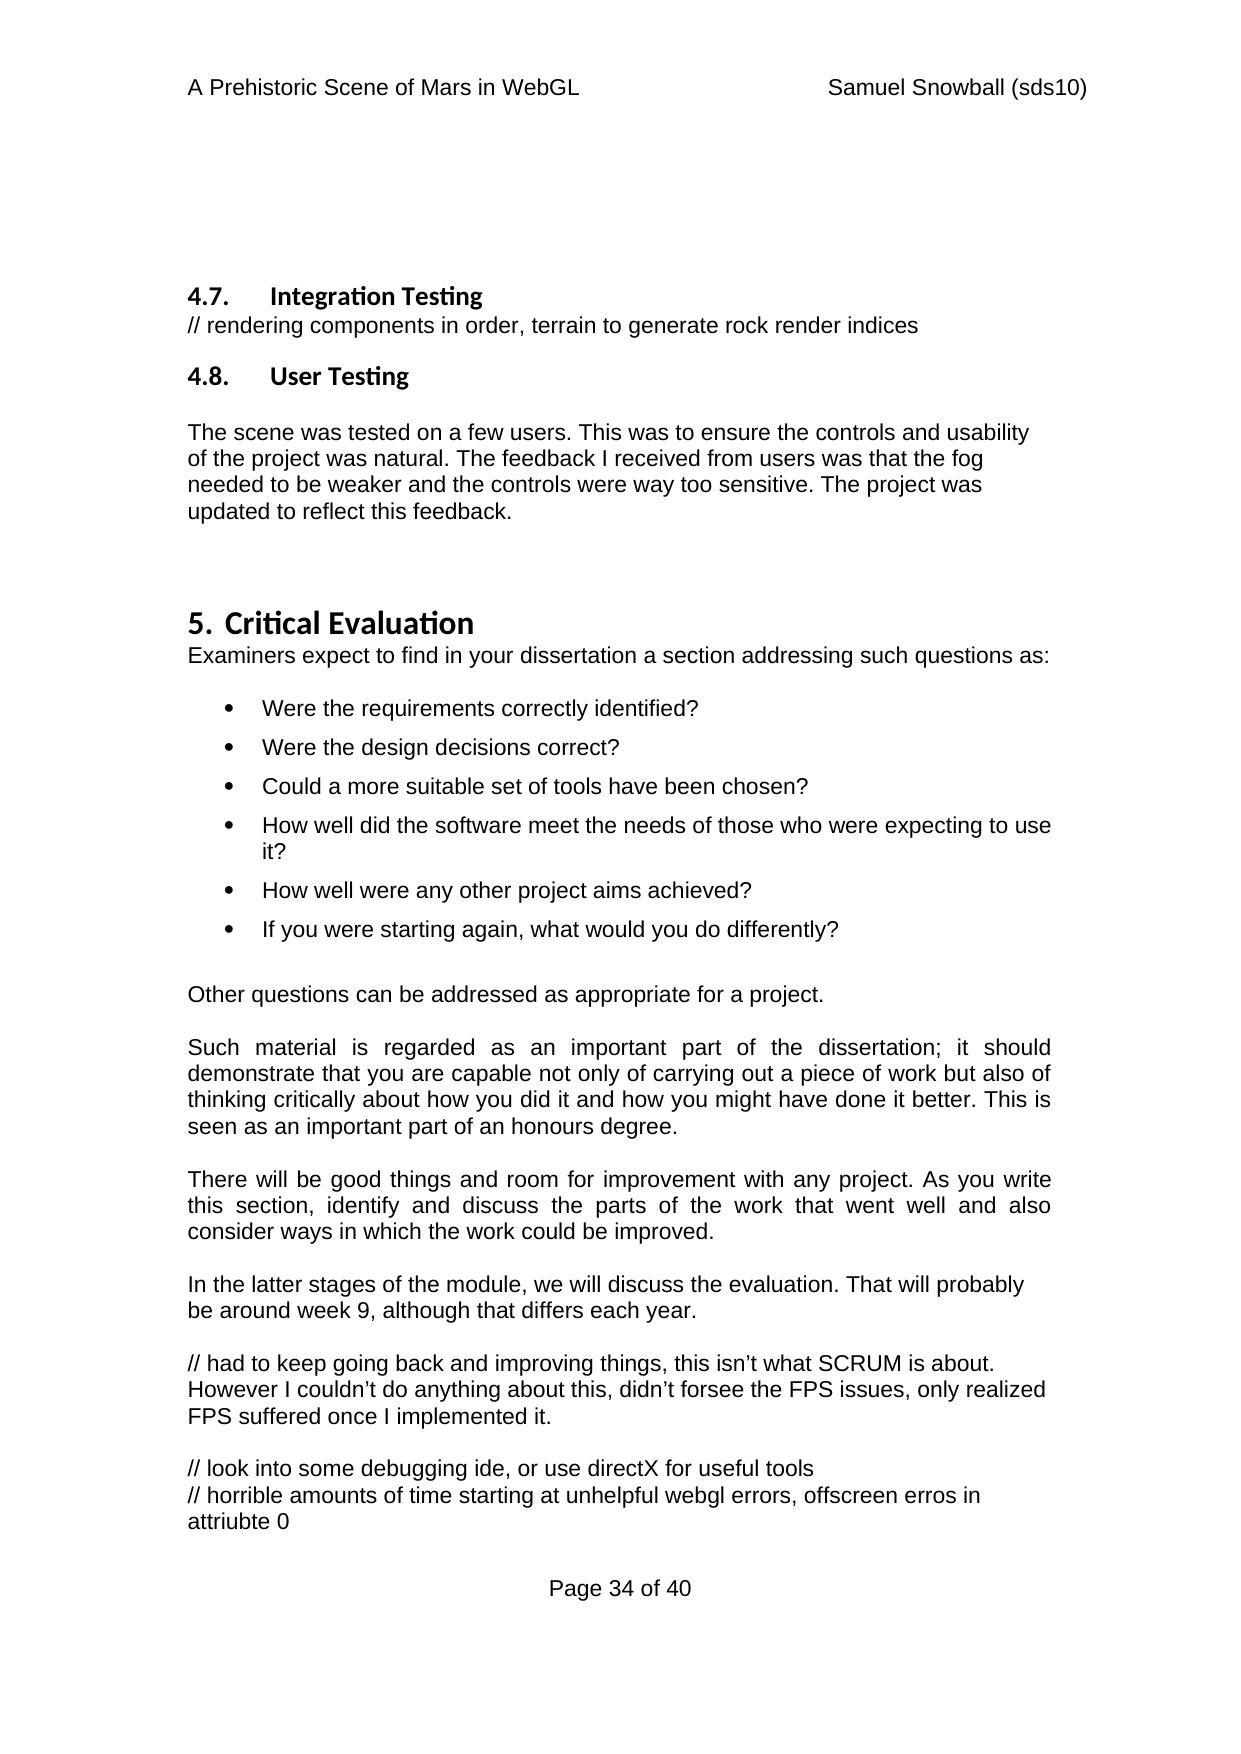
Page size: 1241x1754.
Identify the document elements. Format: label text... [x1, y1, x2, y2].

text // look into some debugging ide, or use directX for useful tools [187, 1455, 1053, 1482]
subtitle Integration Testing [187, 279, 1053, 312]
list How well were any other project aims achieved? [225, 877, 1053, 903]
text // had to keep going back and improving things, this isn’t what SCRUM is about. However I couldn’t do anything about this, didn’t forsee the FPS issues, only realized FPS suffered once I implemented it. [187, 1350, 1053, 1429]
text Examiners expect to find in your dissertation a section addressing such questions as: [187, 642, 1053, 669]
text // horrible amounts of time starting at unhelpful webgl errors, offscreen erros in attriubte 0 [187, 1482, 1053, 1534]
text Such material is regarded as an important part of the dissertation; it should demonstrate that you are capable not only of carrying out a piece of work but also of thinking critically about how you did it and how you might have done it better. This is seen as an important part of an honours degree. [187, 1034, 1053, 1139]
text The scene was tested on a few users. This was to ensure the controls and usability of the project was natural. The feedback I received from users was that the fog needed to be weaker and the controls were way too sensitive. The project was updated to reflect this feedback. [187, 419, 1053, 524]
text In the latter stages of the module, we will discuss the evaluation. That will probably be around week 9, although that differs each year. [187, 1271, 1053, 1324]
list If you were starting again, what would you do differently? [225, 916, 1053, 942]
list Could a more suitable set of tools have been chosen? [225, 773, 1053, 799]
list How well did the software meet the needs of those who were expecting to use it? [225, 812, 1053, 864]
text // rendering components in order, terrain to generate rock render indices [187, 312, 1053, 338]
subtitle User Testing [187, 359, 1053, 392]
text Other questions can be addressed as appropriate for a project. [187, 981, 1053, 1007]
list Were the design decisions correct? [225, 734, 1053, 760]
text There will be good things and room for improvement with any project. As you write this section, identify and discuss the parts of the work that went well and also consider ways in which the work could be improved. [187, 1166, 1053, 1244]
subtitle Critical Evaluation [187, 602, 1053, 642]
list Were the requirements correctly identified? [225, 695, 1053, 722]
